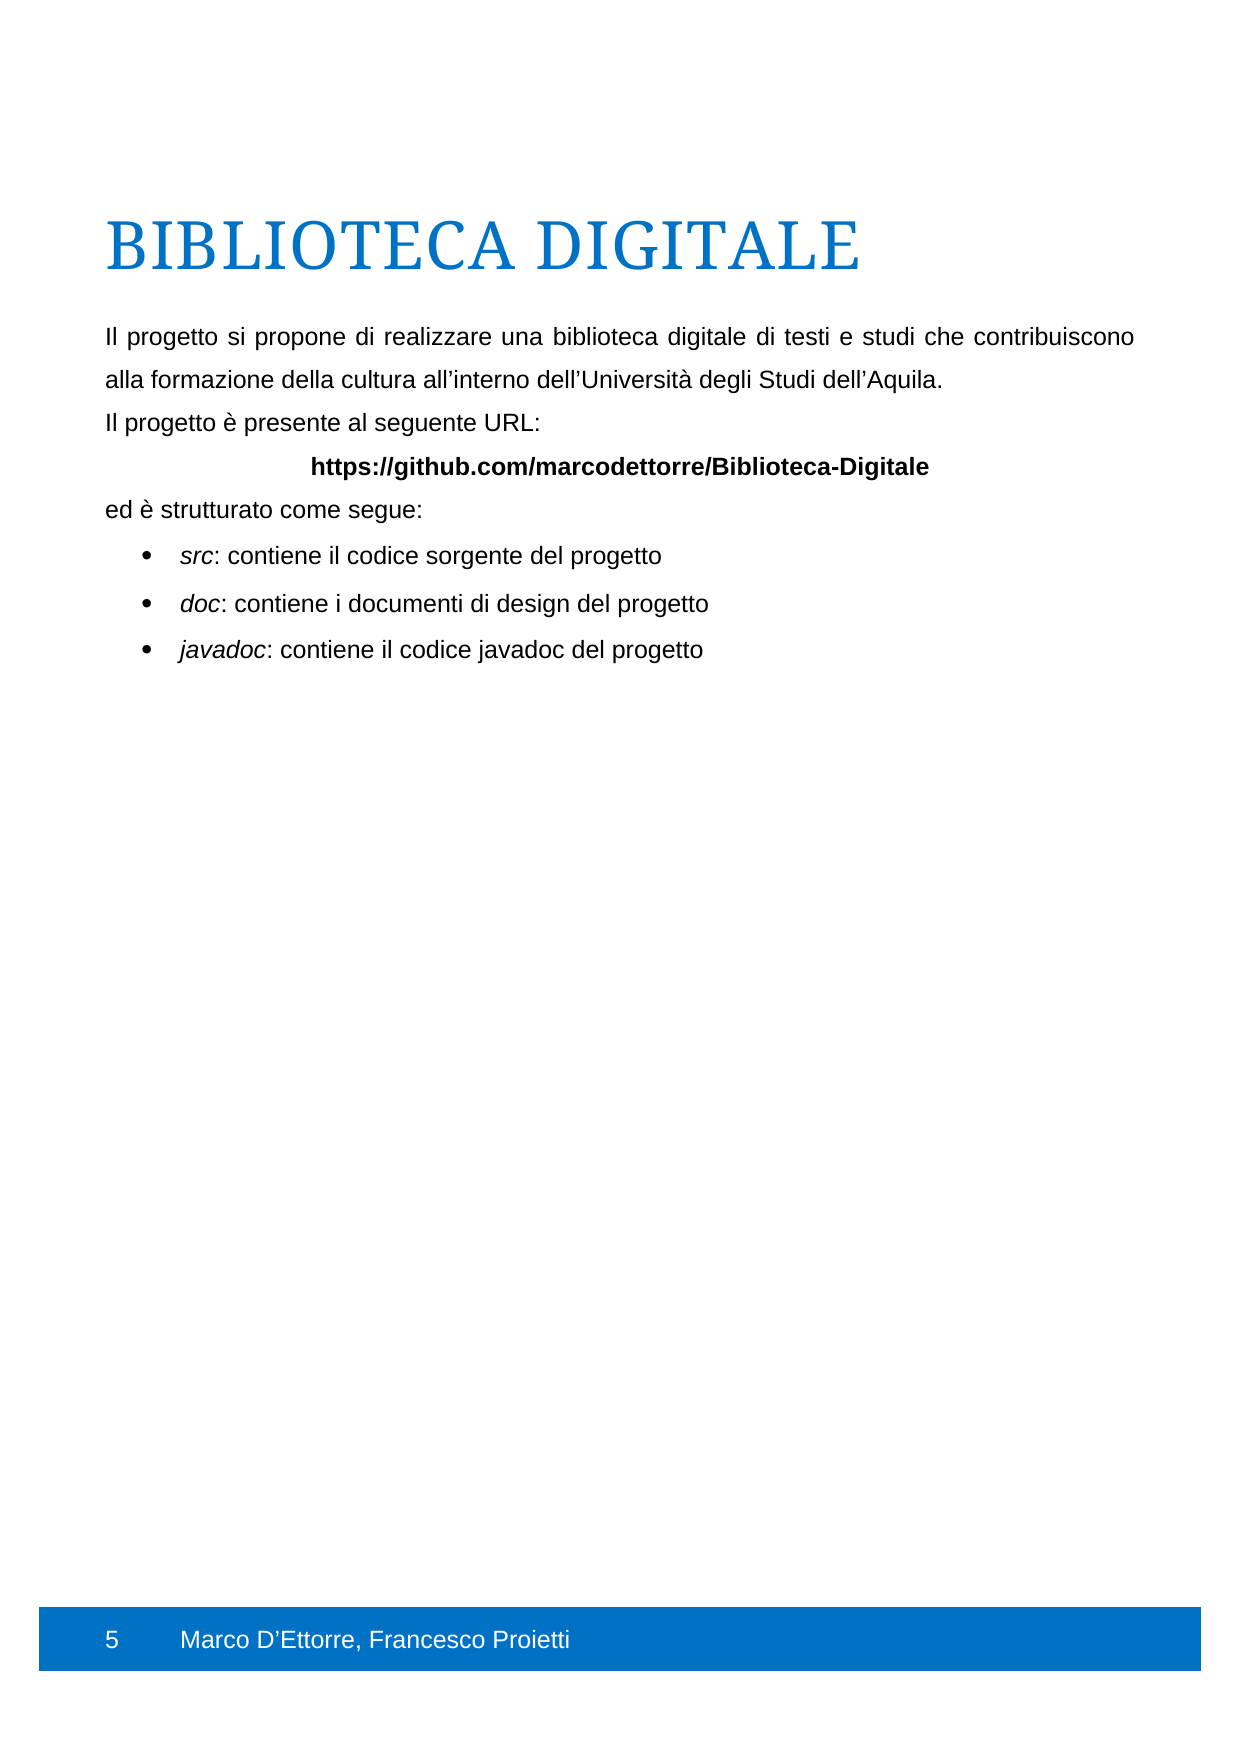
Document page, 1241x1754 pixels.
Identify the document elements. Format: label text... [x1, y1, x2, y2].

subtitle BIBLIOTECA DIGITALE [105, 198, 1135, 289]
text https://github.com/marcodettorre/Biblioteca-Digitale [105, 452, 1135, 480]
text Il progetto si propone di realizzare una biblioteca digitale di testi e studi che contribuiscono alla formazione della cultura all’interno dell’Università degli Studi dell’Aquila. [105, 322, 1135, 394]
list javadoc: contiene il codice javadoc del progetto [142, 632, 1135, 666]
text Il progetto è presente al seguente URL: [105, 408, 1135, 437]
list doc: contiene i documenti di design del progetto [142, 589, 1135, 618]
text ed è strutturato come segue: [105, 495, 1135, 523]
list src: contiene il codice sorgente del progetto [142, 538, 1135, 572]
